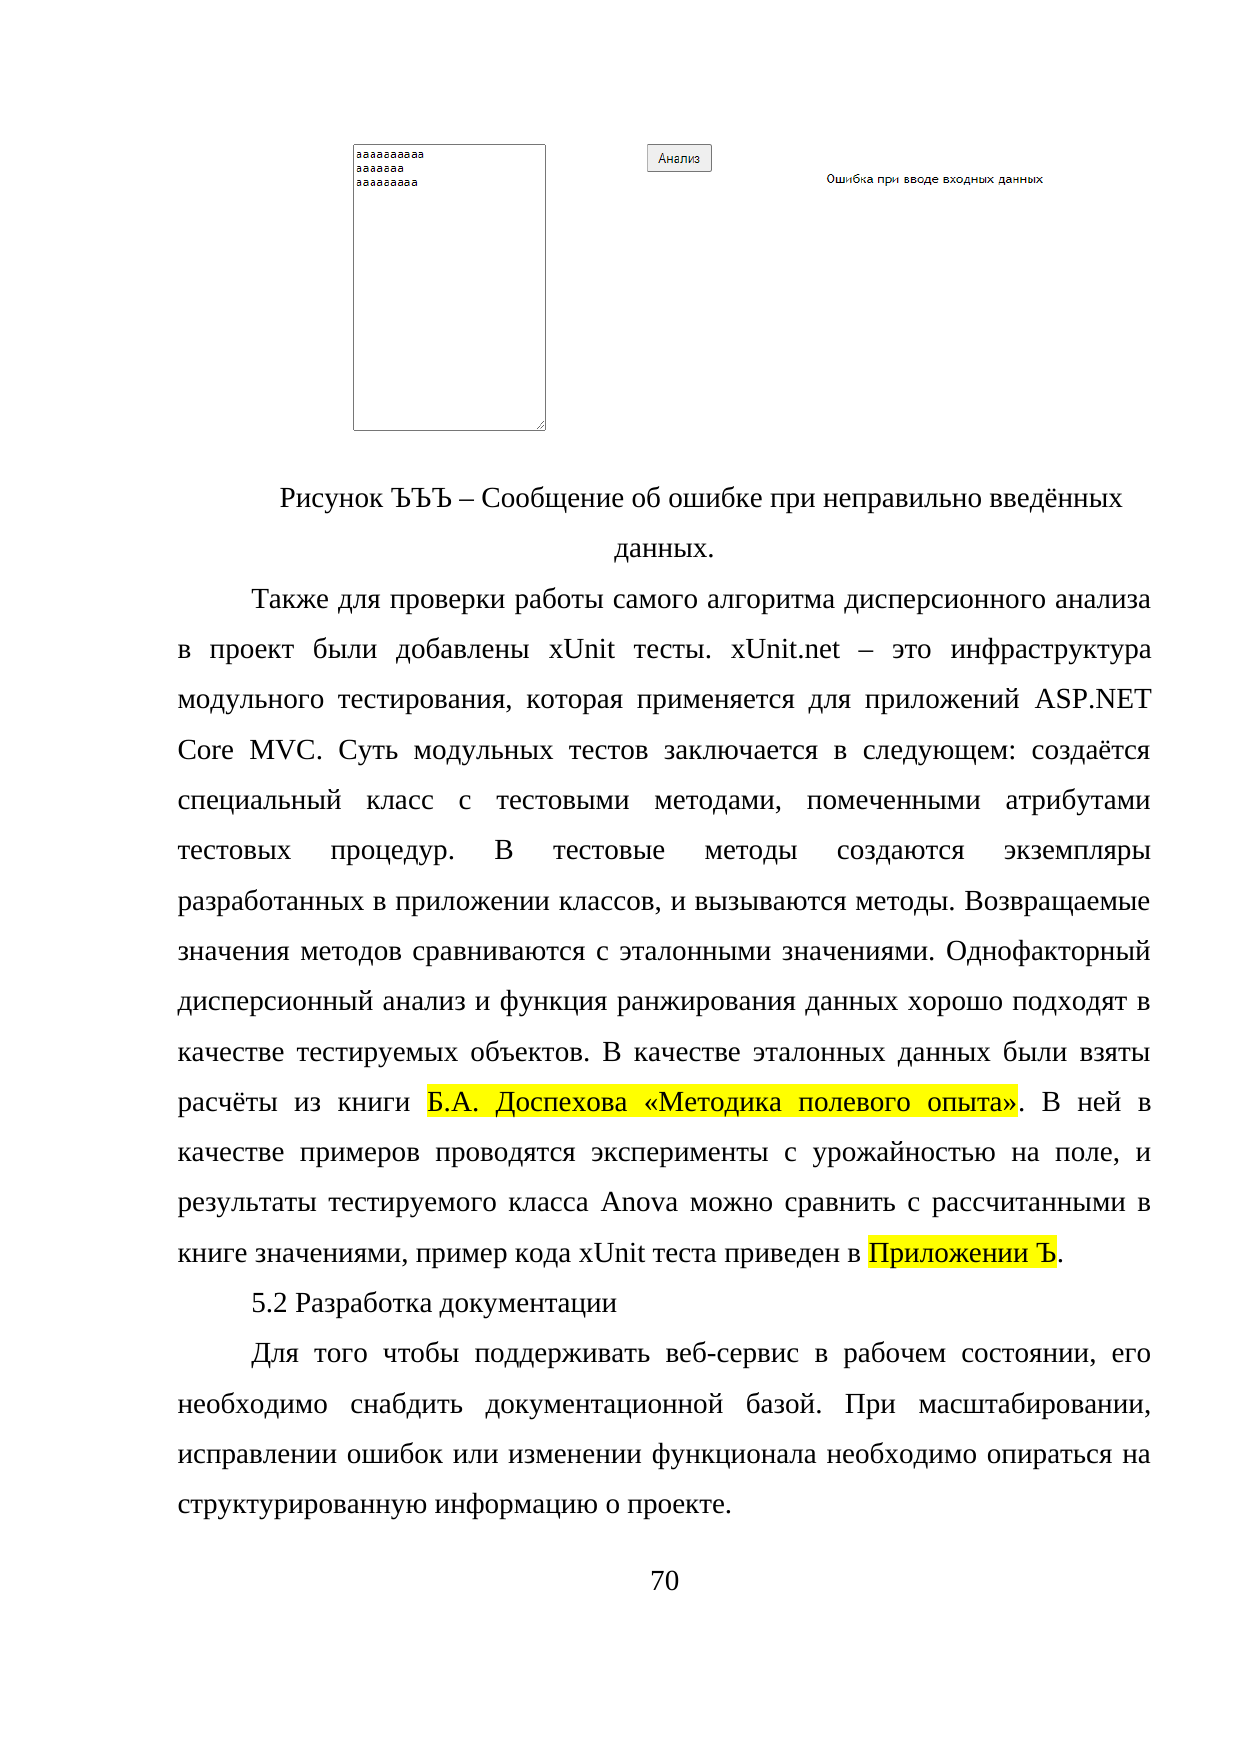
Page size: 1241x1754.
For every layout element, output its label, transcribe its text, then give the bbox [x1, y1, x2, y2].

text 5.2 Разработка документации [177, 1285, 1152, 1319]
text Для того чтобы поддерживать веб-сервис в рабочем состоянии, его необходимо снабдить документационной базой. При масштабировании, исправлении ошибок или изменении функционала необходимо опираться на структурированную информацию о проекте. [177, 1336, 1152, 1520]
picture [327, 118, 1076, 464]
text Рисунок ЪЪЪ – Сообщение об ошибке при неправильно введённых данных. [177, 480, 1152, 564]
text Также для проверки работы самого алгоритма дисперсионного анализа в проект были добавлены xUnit тесты. xUnit.net – это инфраструктура модульного тестирования, которая применяется для приложений ASP.NET Core MVC. Суть модульных тестов заключается в следующем: создаётся специальный класс с тестовыми методами, помеченными атрибутами тестовых процедур. В тестовые методы создаются экземпляры разработанных в приложении классов, и вызываются методы. Возвращаемые значения методов сравниваются с эталонными значениями. Однофакторный дисперсионный анализ и функция ранжирования данных хорошо подходят в качестве тестируемых объектов. В качестве эталонных данных были взяты расчёты из книги Б.А. Доспехова «Методика полевого опыта». В ней в качестве примеров проводятся эксперименты с урожайностью на поле, и результаты тестируемого класса Anova можно сравнить с рассчитанными в книге значениями, пример кода xUnit теста приведен в Приложении Ъ. [177, 581, 1152, 1268]
